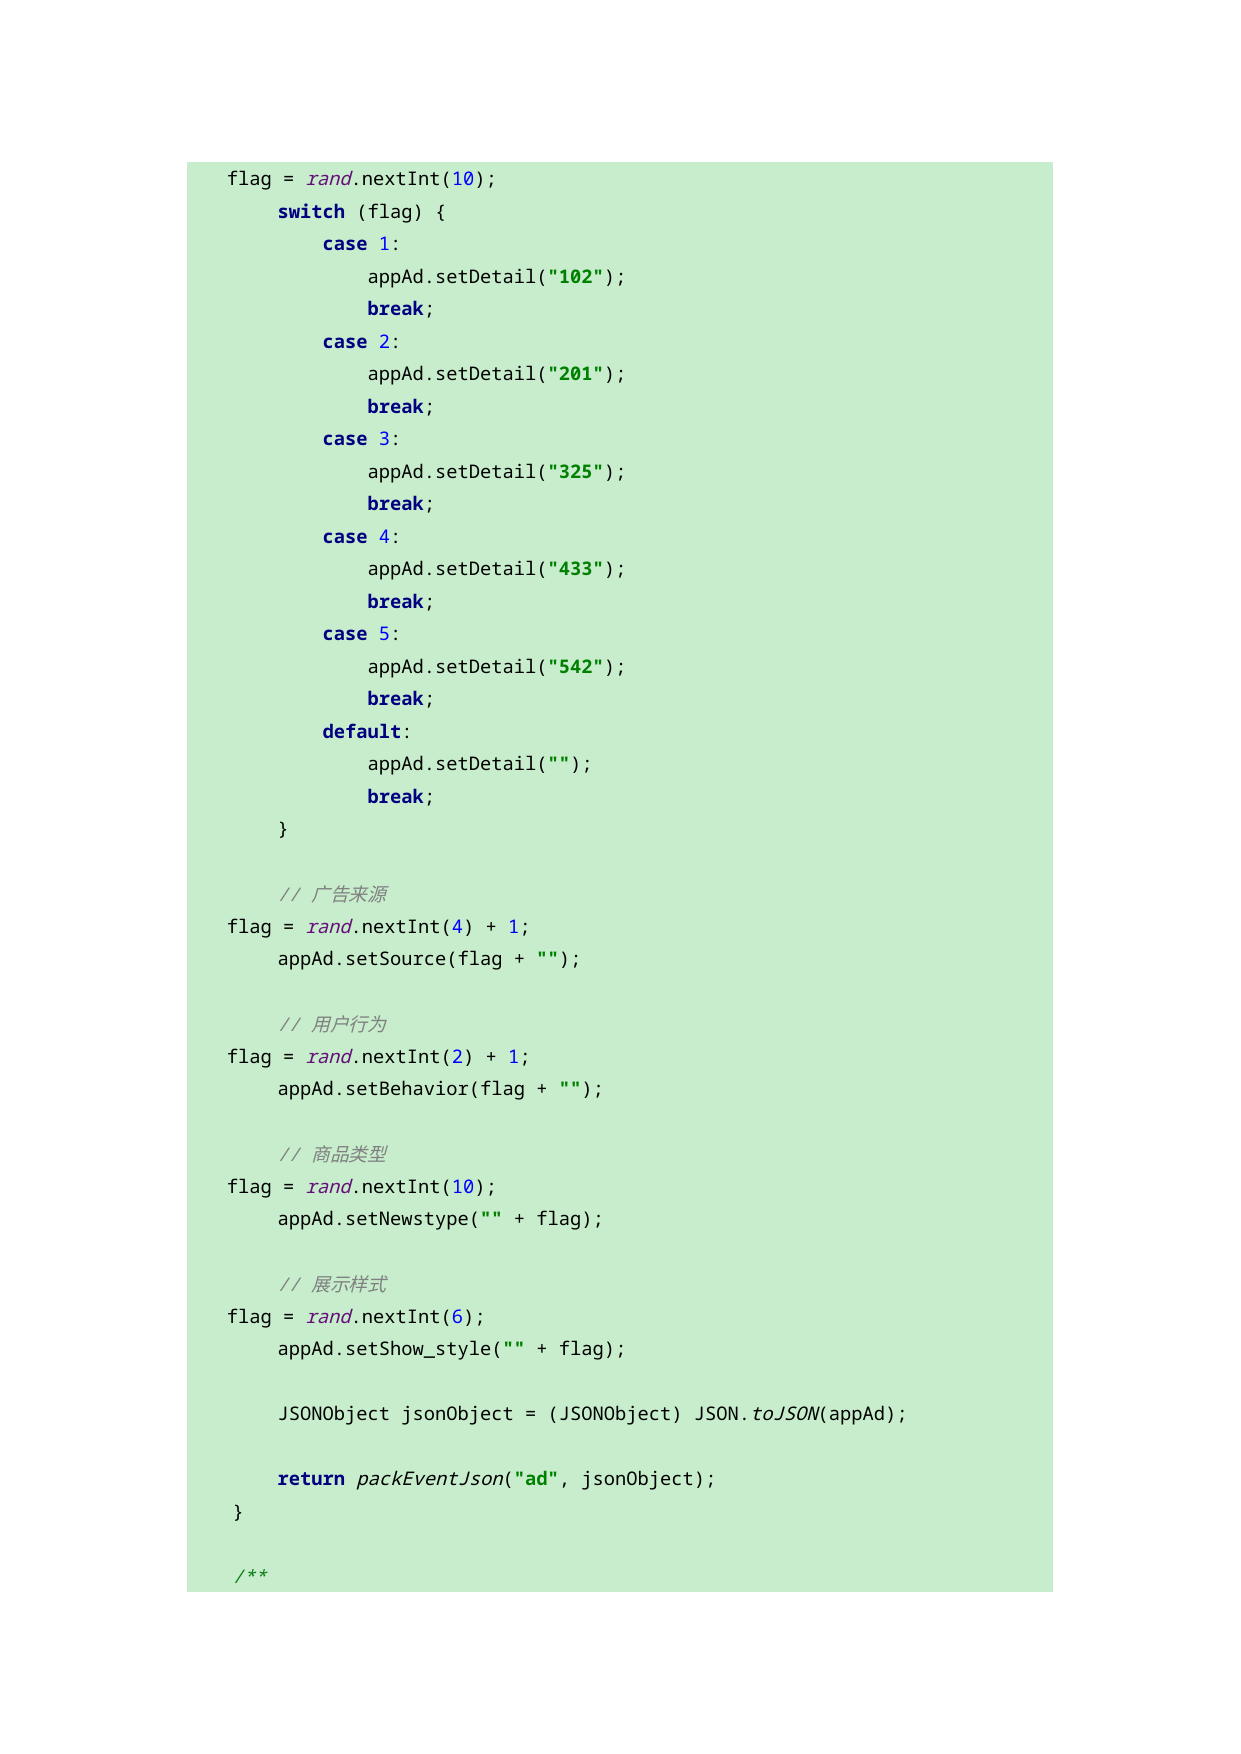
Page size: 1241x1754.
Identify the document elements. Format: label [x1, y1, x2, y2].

text [187, 162, 1053, 1592]
